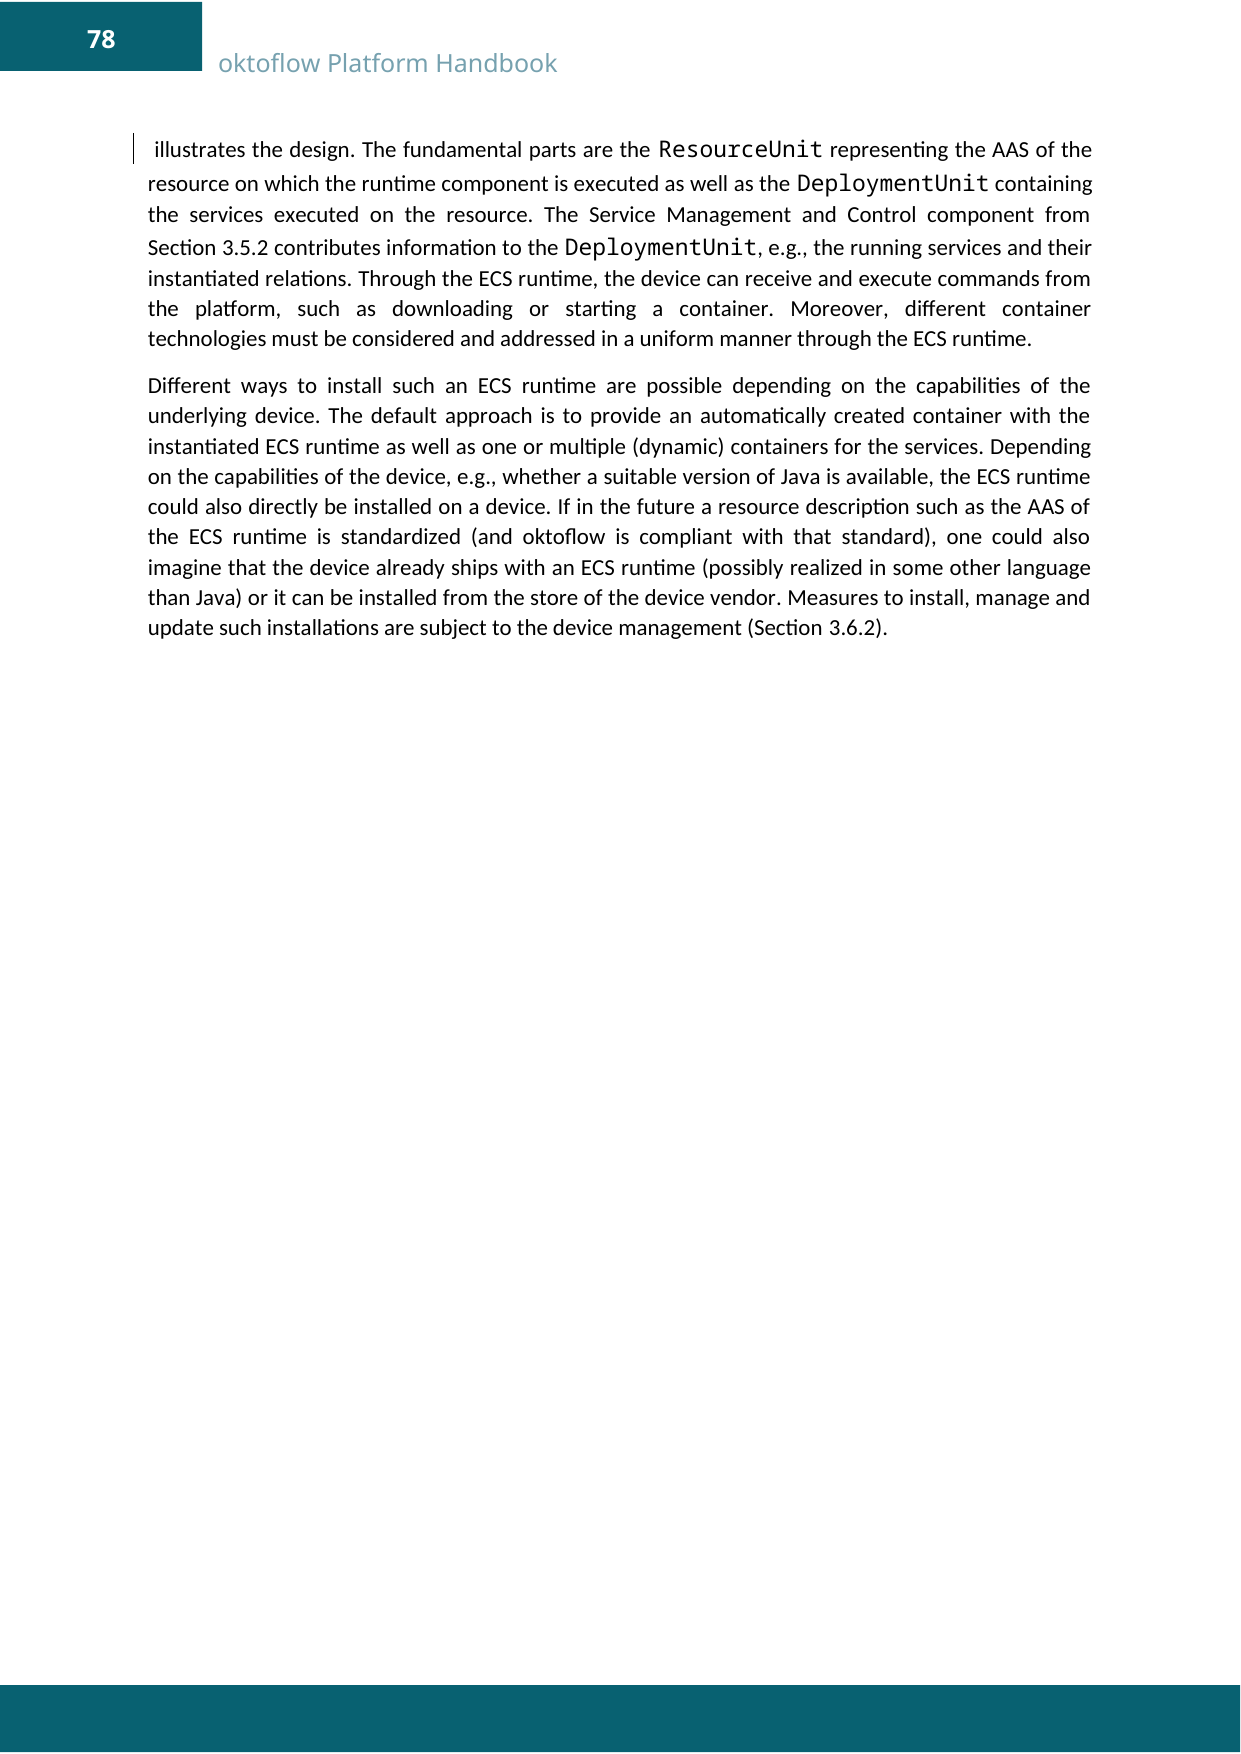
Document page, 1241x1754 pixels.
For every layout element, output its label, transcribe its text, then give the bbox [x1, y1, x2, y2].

text Different ways to install such an ECS runtime are possible depending on the capabilities of the underlying device. The default approach is to provide an automatically created container with the instantiated ECS runtime as well as one or multiple (dynamic) containers for the services. Depending on the capabilities of the device, e.g., whether a suitable version of Java is available, the ECS runtime could also directly be installed on a device. If in the future a resource description such as the AAS of the ECS runtime is standardized (and oktoflow is compliant with that standard), one could also imagine that the device already ships with an ECS runtime (possibly realized in some other language than Java) or it can be installed from the store of the device vendor. Measures to install, manage and update such installations are subject to the device management (Section 3.6.2). [148, 371, 1093, 641]
text illustrates the design. The fundamental parts are the ResourceUnit representing the AAS of the resource on which the runtime component is executed as well as the DeploymentUnit containing the services executed on the resource. The Service Management and Control component from Section 3.5.2 contributes information to the DeploymentUnit, e.g., the running services and their instantiated relations. Through the ECS runtime, the device can receive and execute commands from the platform, such as downloading or starting a container. Moreover, different container technologies must be considered and addressed in a uniform manner through the ECS runtime. [148, 133, 1093, 352]
